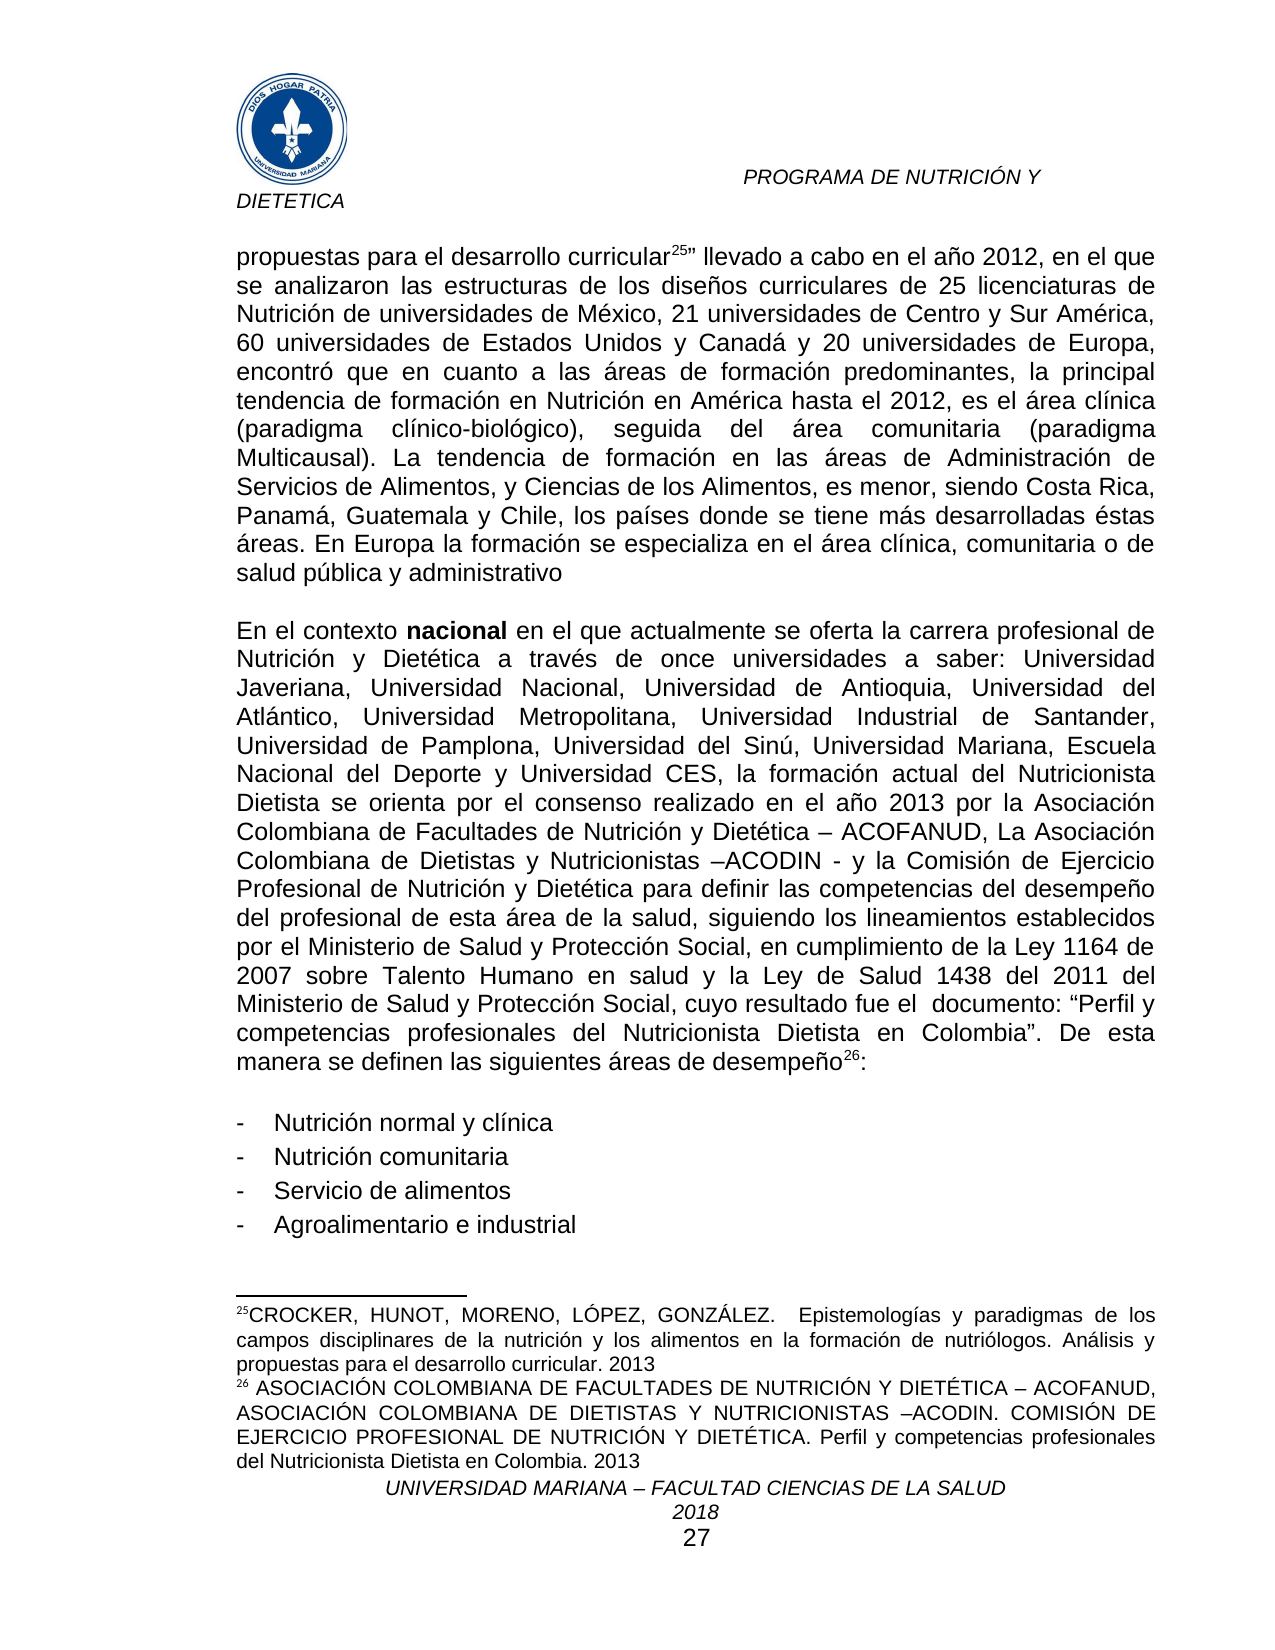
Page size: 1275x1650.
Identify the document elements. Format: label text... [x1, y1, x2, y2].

list Nutrición normal y clínica [236, 1104, 1157, 1138]
list Nutrición comunitaria [236, 1138, 1157, 1172]
list Agroalimentario e industrial [236, 1207, 1157, 1241]
text En el contexto nacional en el que actualmente se oferta la carrera profesional de Nutrición y Dietética a través de once universidades a saber: Universidad Javeriana, Universidad Nacional, Universidad de Antioquia, Universidad del Atlántico, Universidad Metropolitana, Universidad Industrial de Santander, Universidad de Pamplona, Universidad del Sinú, Universidad Mariana, Escuela Nacional del Deporte y Universidad CES, la formación actual del Nutricionista Dietista se orienta por el consenso realizado en el año 2013 por la Asociación Colombiana de Facultades de Nutrición y Dietética – ACOFANUD, La Asociación Colombiana de Dietistas y Nutricionistas –ACODIN - y la Comisión de Ejercicio Profesional de Nutrición y Dietética para definir las competencias del desempeño del profesional de esta área de la salud, siguiendo los lineamientos establecidos por el Ministerio de Salud y Protección Social, en cumplimiento de la Ley 1164 de 2007 sobre Talento Humano en salud y la Ley de Salud 1438 del 2011 del Ministerio de Salud y Protección Social, cuyo resultado fue el documento: “Perfil y competencias profesionales del Nutricionista Dietista en Colombia”. De esta manera se definen las siguientes áreas de desempeño: [236, 616, 1157, 1076]
picture [236, 73, 348, 185]
list Servicio de alimentos [236, 1172, 1157, 1207]
